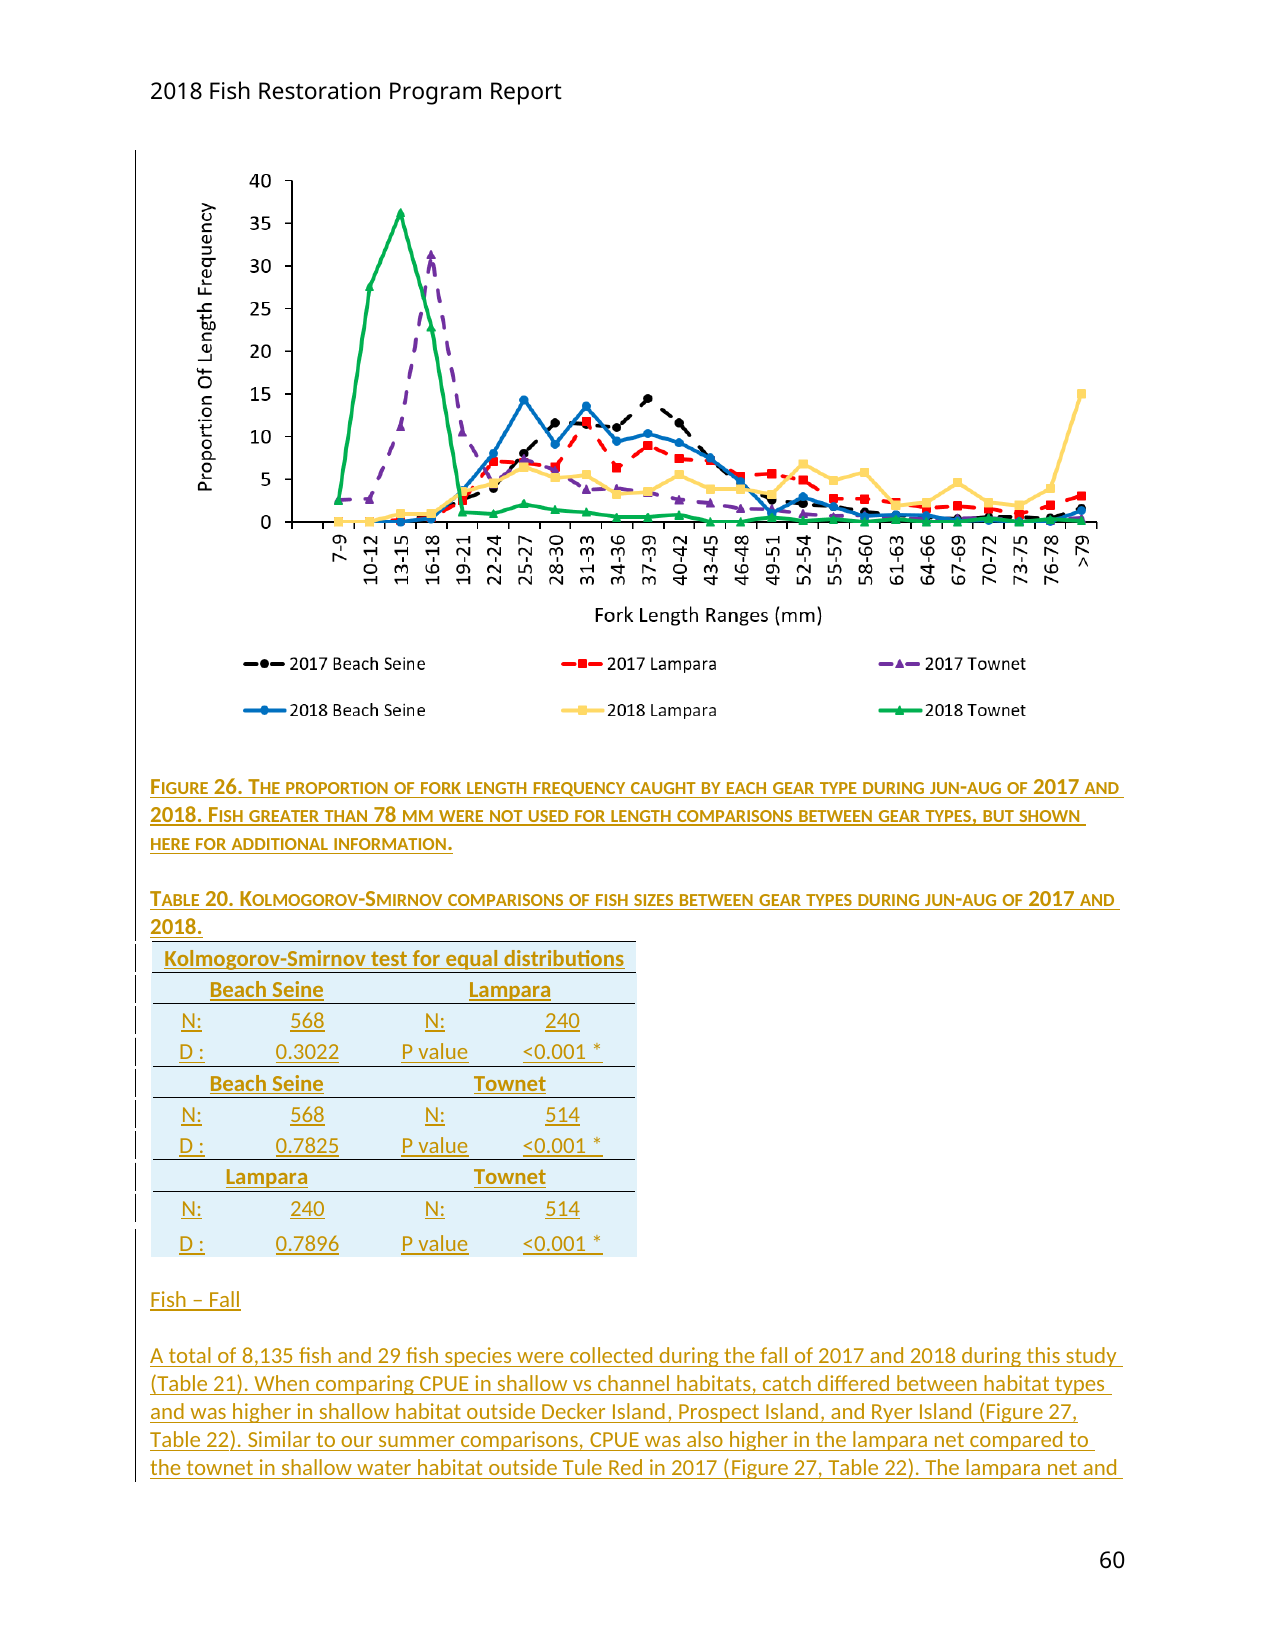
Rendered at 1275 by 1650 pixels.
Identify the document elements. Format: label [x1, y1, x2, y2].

picture [150, 150, 1125, 773]
